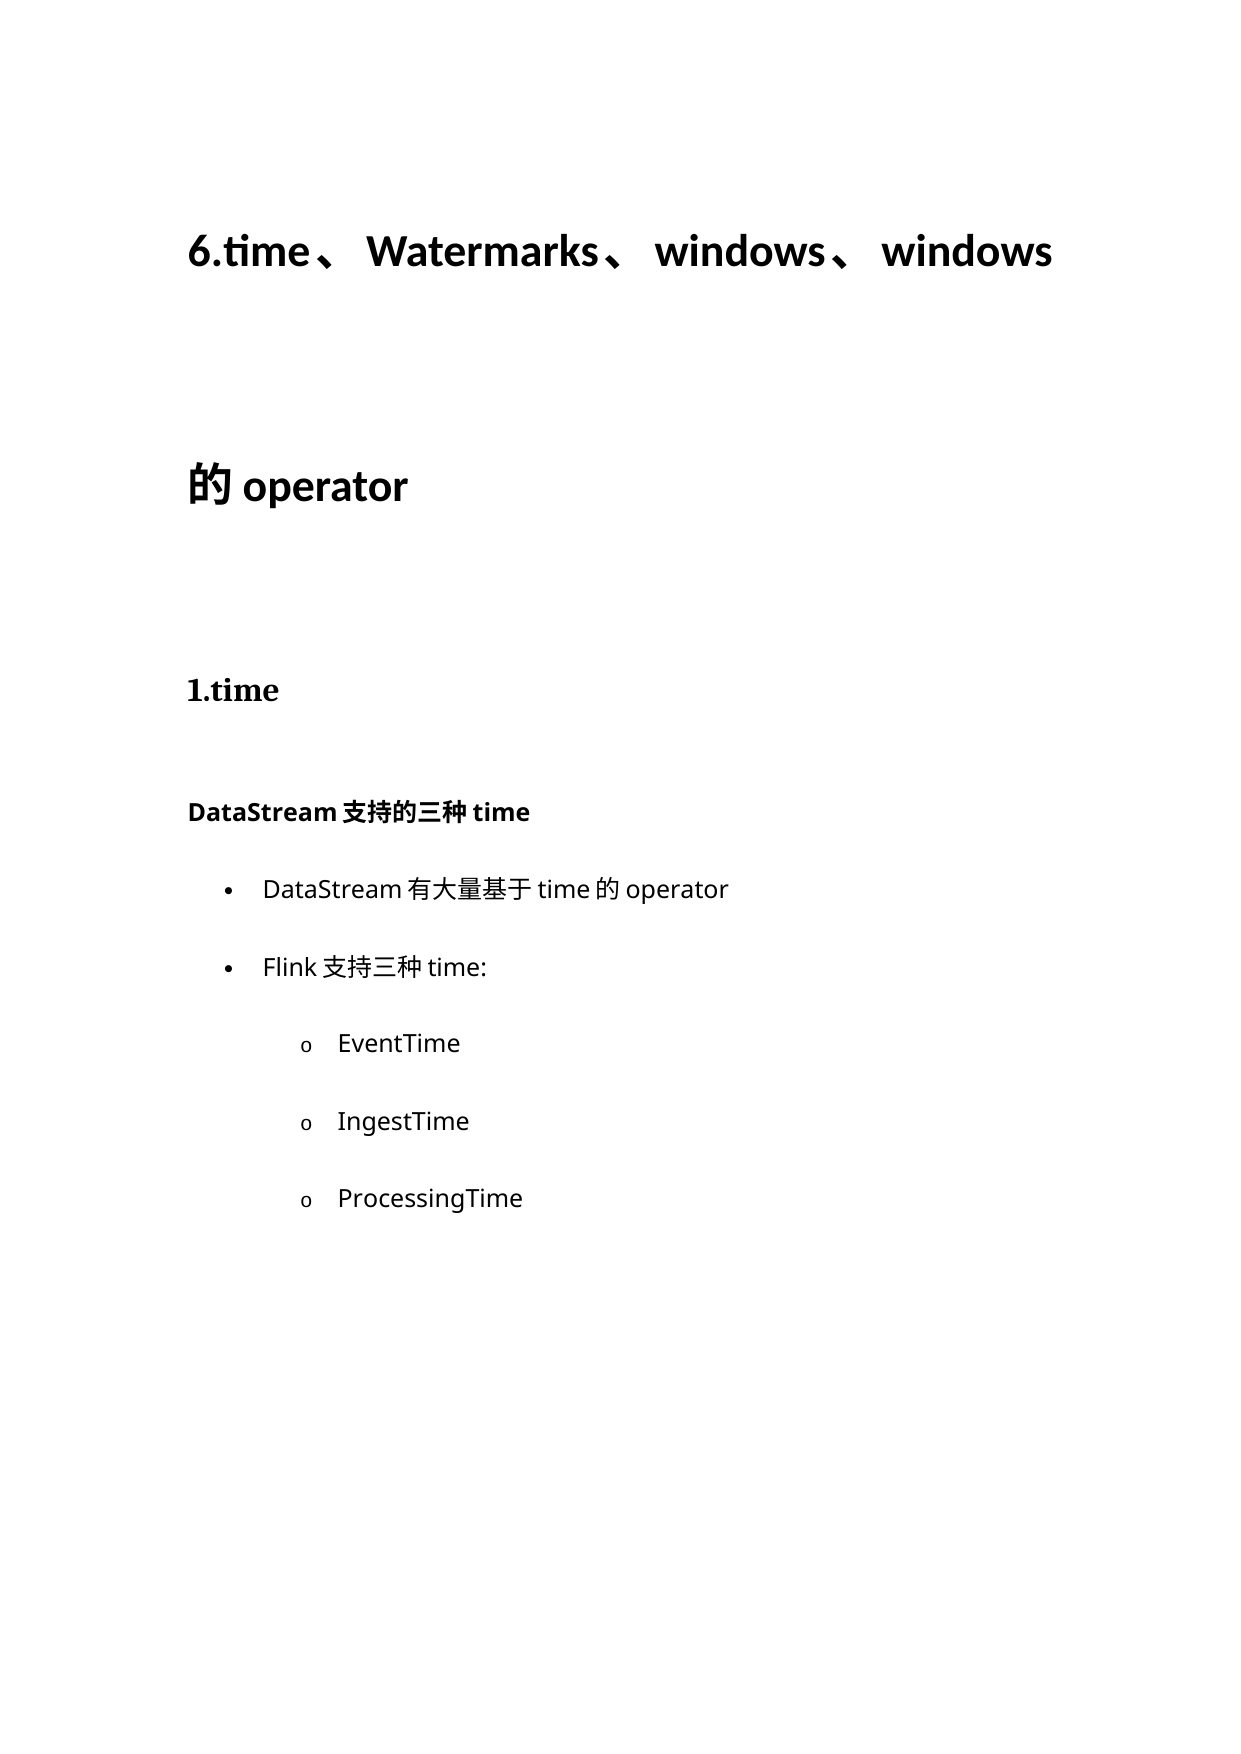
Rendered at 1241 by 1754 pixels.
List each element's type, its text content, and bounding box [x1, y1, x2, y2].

list DataStream有大量基于time的operator [225, 855, 1053, 920]
subtitle 6.time、Watermarks、windows、windows的operator [187, 197, 1053, 530]
list Flink支持三种time: [225, 933, 1053, 998]
list ProcessingTime [300, 1165, 1053, 1230]
text DataStream支持的三种time [187, 778, 1053, 843]
list EventTime [300, 1010, 1053, 1075]
list IngestTime [300, 1088, 1053, 1153]
subtitle 1.time [187, 658, 1053, 723]
